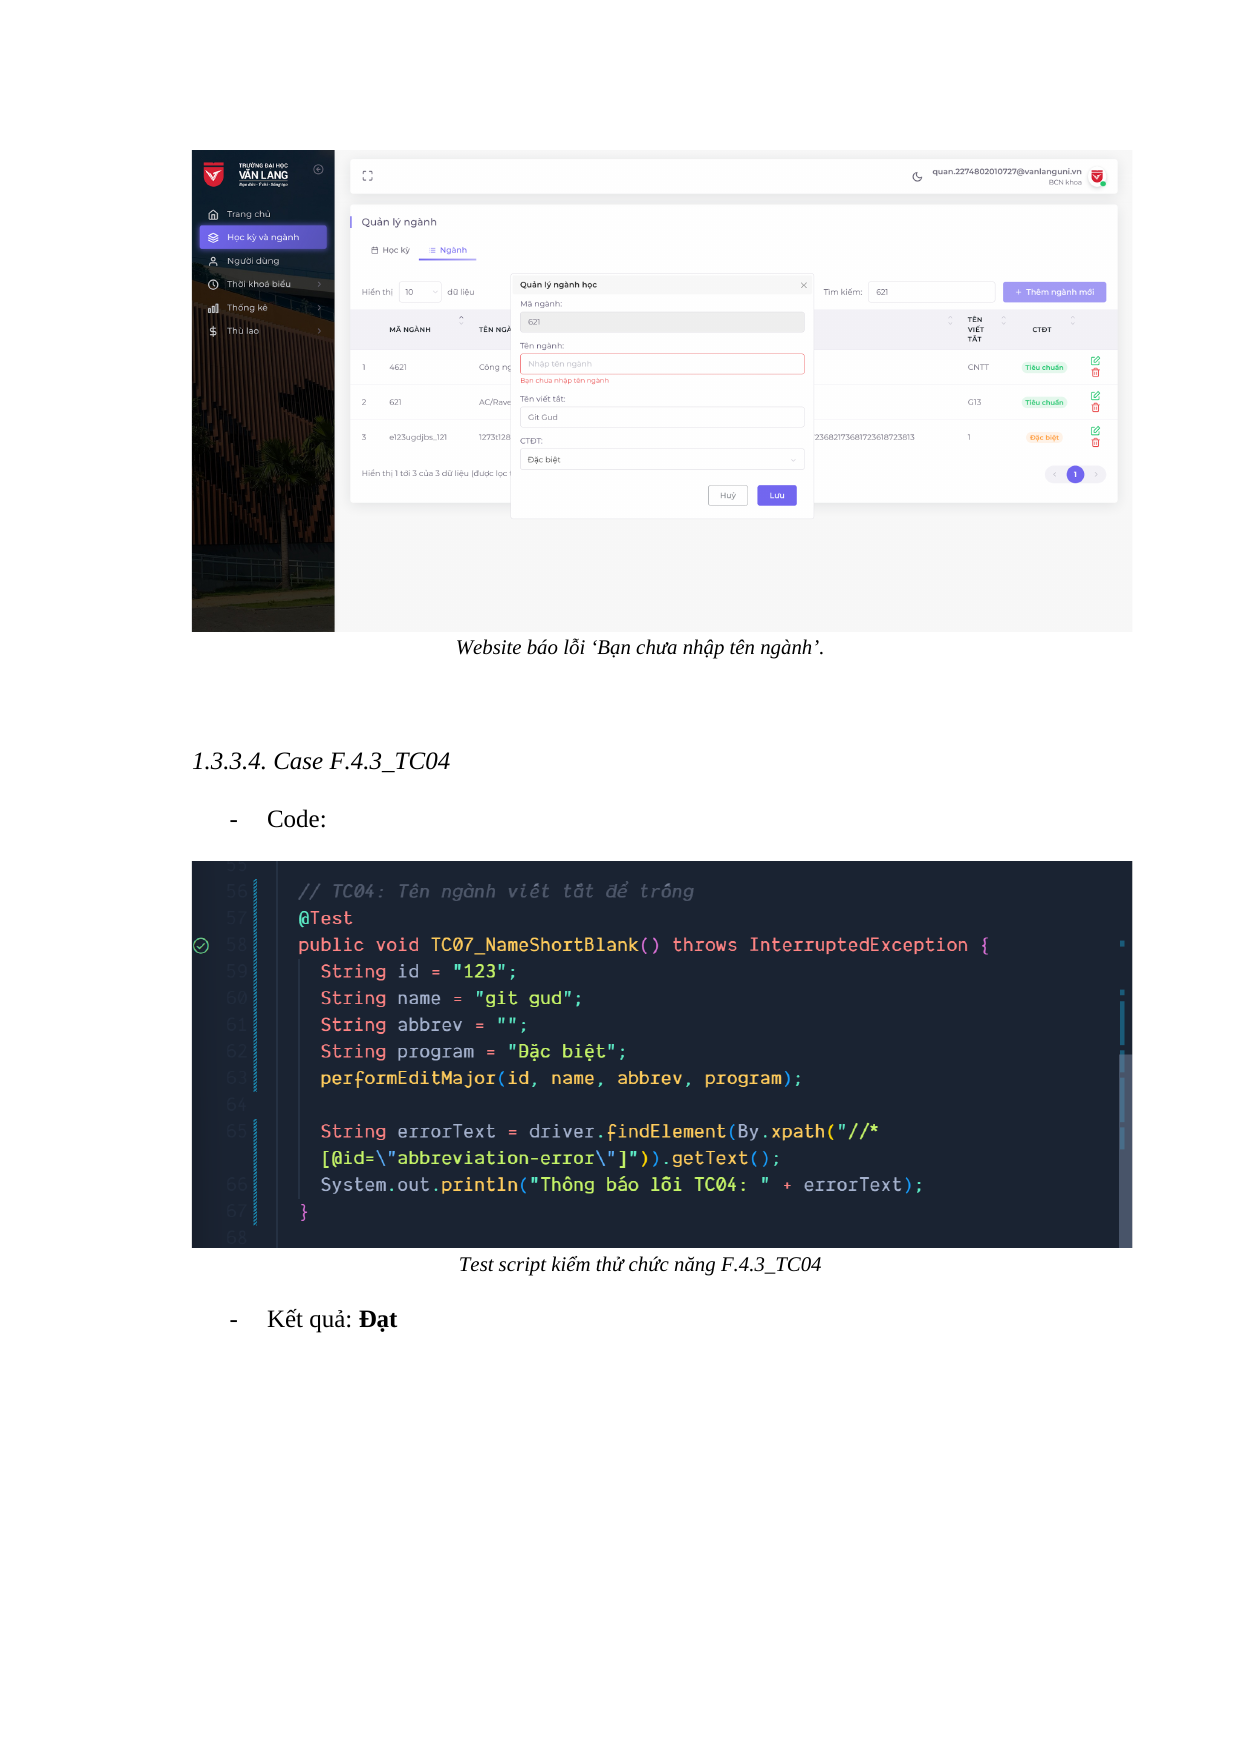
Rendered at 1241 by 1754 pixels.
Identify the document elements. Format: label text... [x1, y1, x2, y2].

picture [191, 861, 1133, 1248]
text Website báo lỗi ‘Bạn chưa nhập tên ngành’. [192, 632, 1090, 659]
list Code: [229, 804, 1090, 833]
text 1.3.3.4. Case F.4.3_TC04 [192, 746, 1090, 774]
text Test script kiểm thử chức năng F.4.3_TC04 [192, 1248, 1090, 1276]
picture [191, 150, 1133, 632]
list Kết quả: Đạt [229, 1304, 1090, 1333]
